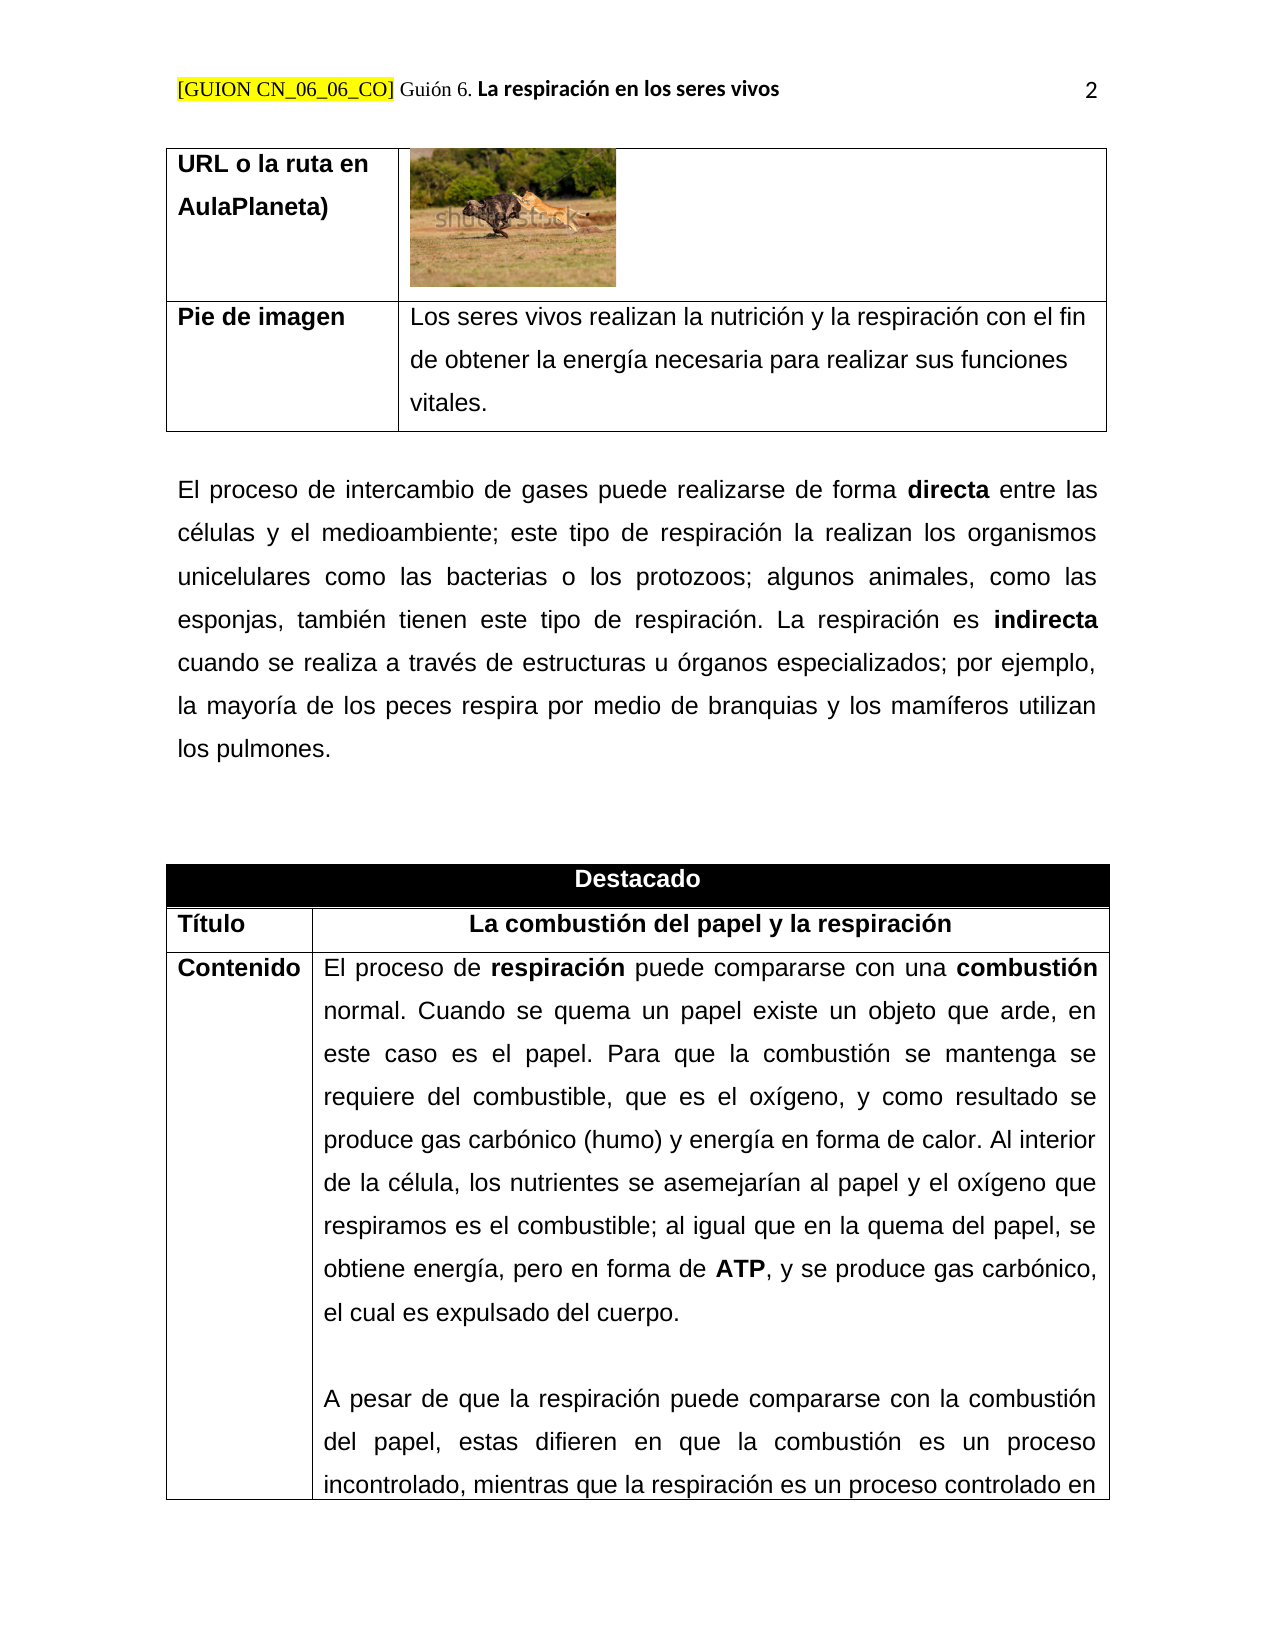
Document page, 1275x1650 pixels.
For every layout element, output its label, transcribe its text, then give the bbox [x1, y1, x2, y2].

table_cell Pie de imagen [167, 302, 398, 431]
text El proceso de intercambio de gases puede realizarse de forma directa entre las células y el medioambiente; este tipo de respiración la realizan los organismos unicelulares como las bacterias o los protozoos; algunos animales, como las esponjas, también tienen este tipo de respiración. La respiración es indirecta cuando se realiza a través de estructuras u órganos especializados; por ejemplo, la mayoría de los peces respira por medio de branquias y los mamíferos utilizan los pulmones. [177, 475, 1098, 763]
table_header Destacado [167, 865, 1109, 907]
table_cell Título [167, 909, 312, 952]
table_cell Contenido [167, 953, 312, 1499]
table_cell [167, 149, 398, 301]
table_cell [399, 149, 1106, 301]
table_cell Los seres vivos realizan la nutrición y la respiración con el fin de obtener la energía necesaria para realizar sus funciones vitales. [399, 302, 1106, 431]
picture [410, 148, 617, 287]
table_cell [313, 953, 1109, 1499]
table_cell La combustión del papel y la respiración [313, 909, 1109, 952]
